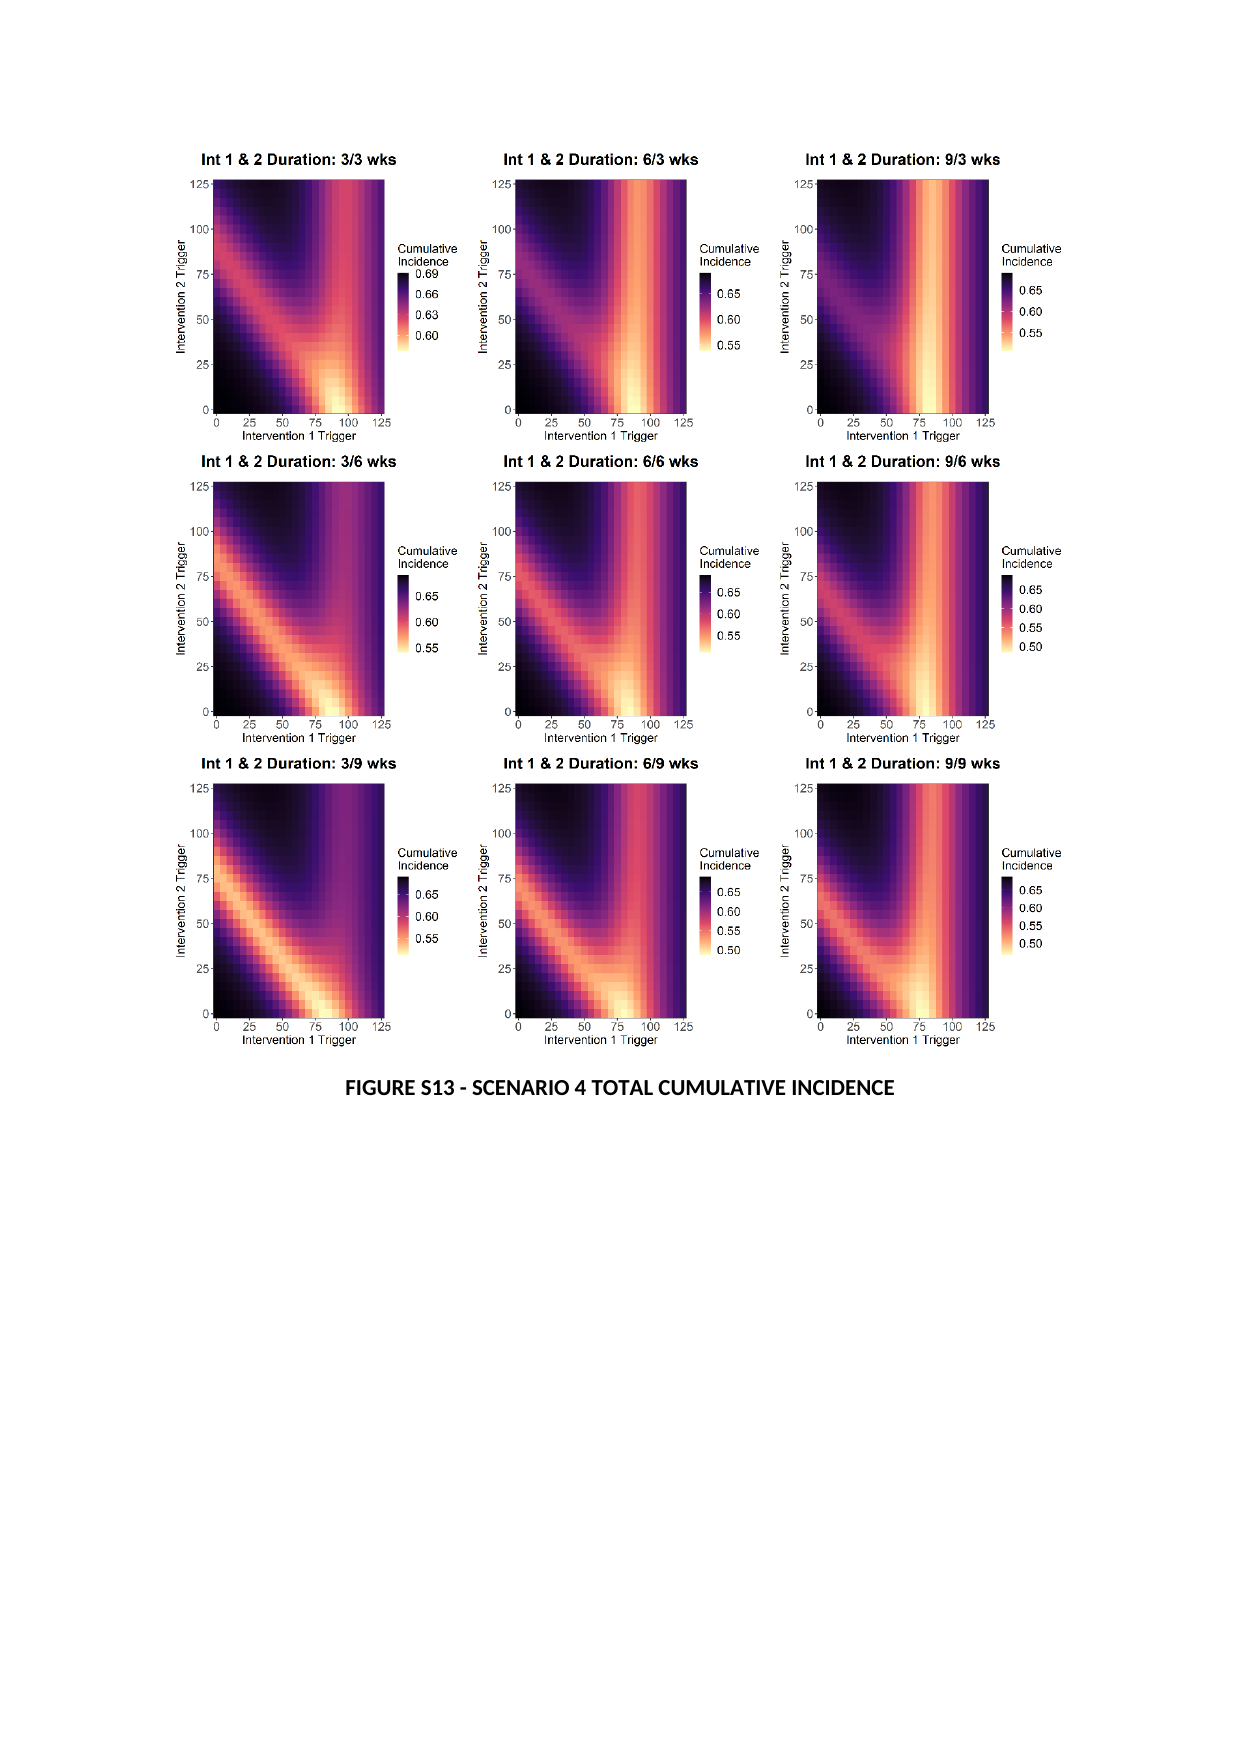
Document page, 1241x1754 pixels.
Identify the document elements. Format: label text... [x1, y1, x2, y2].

picture [167, 150, 1073, 1055]
text FIGURE S13 - SCENARIO 4 TOTAL CUMULATIVE INCIDENCE [150, 1073, 1090, 1102]
